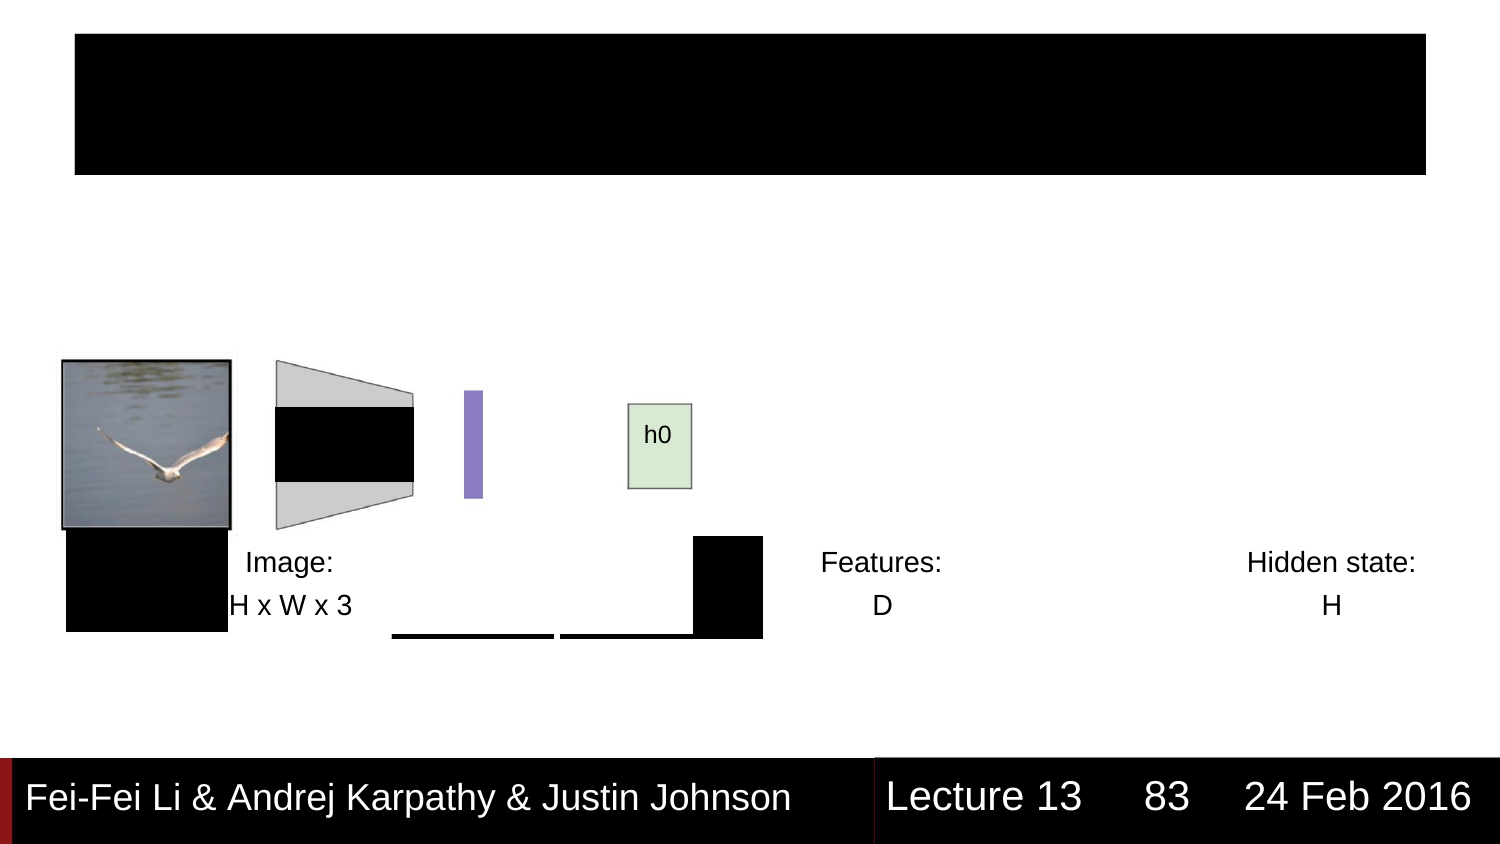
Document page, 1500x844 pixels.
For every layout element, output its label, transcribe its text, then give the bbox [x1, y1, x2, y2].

text Fei-Fei Li & Andrej Karpathy & Justin Johnson Lecture 13 83 24 Feb 2016 [1190, 772, 1479, 820]
table_header Image: [85, 542, 581, 578]
table_cell H x W x 3 [85, 578, 581, 622]
text Fei-Fei Li & Andrej Karpathy & Justin Johnson Lecture 13 83 24 Feb 2016 [25, 772, 1083, 820]
table_header Hidden state: [1118, 542, 1500, 578]
table_cell D [581, 578, 1117, 622]
table_cell H [1118, 578, 1500, 622]
picture [72, 31, 1428, 177]
text Recall: RNN for Captioning [89, 56, 1479, 141]
text CNN h0 [289, 404, 1479, 452]
picture [54, 350, 764, 641]
picture [0, 755, 1500, 844]
table_header Features: [581, 542, 1117, 578]
